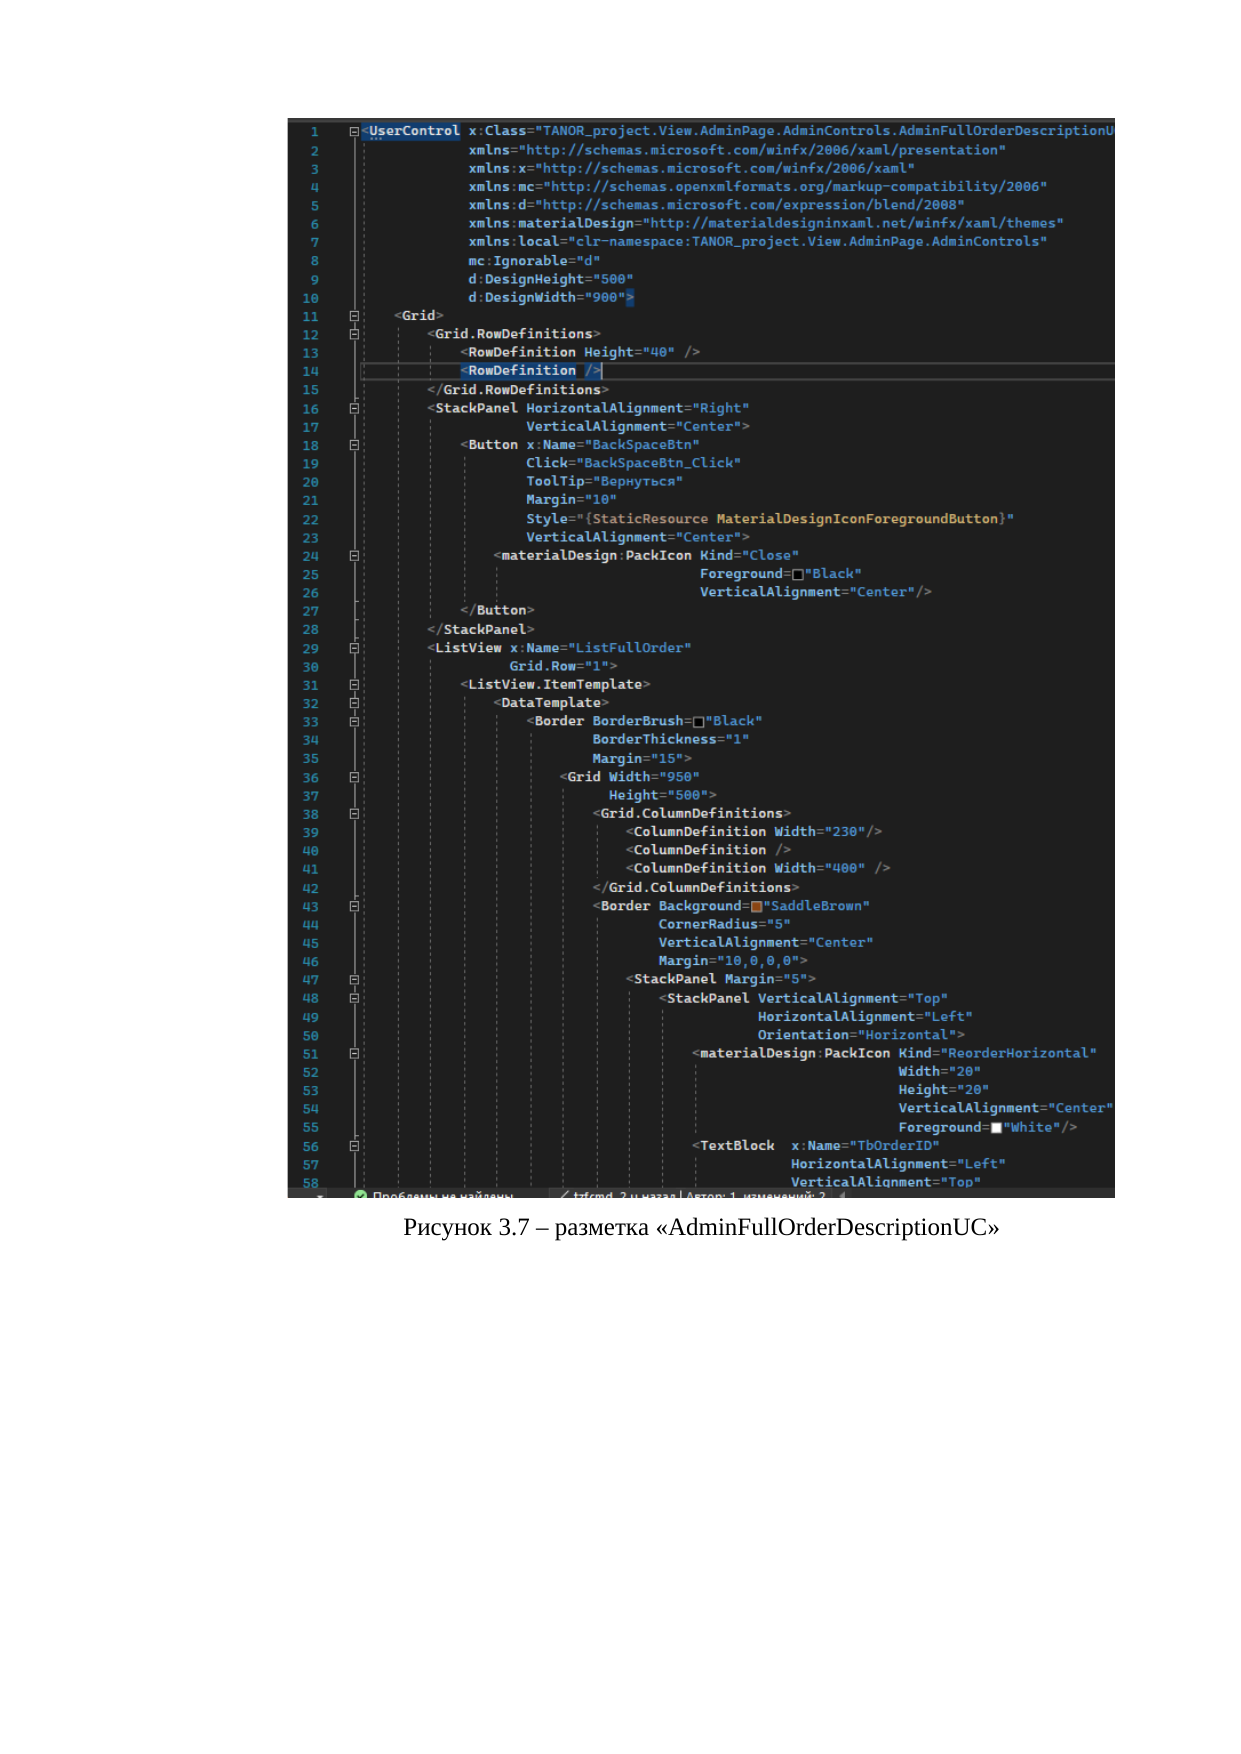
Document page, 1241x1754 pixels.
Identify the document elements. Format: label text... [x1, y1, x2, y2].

picture [287, 118, 1115, 1198]
text Рисунок 3.7 – разметка «AdminFullOrderDescriptionUC» [177, 1212, 1152, 1241]
